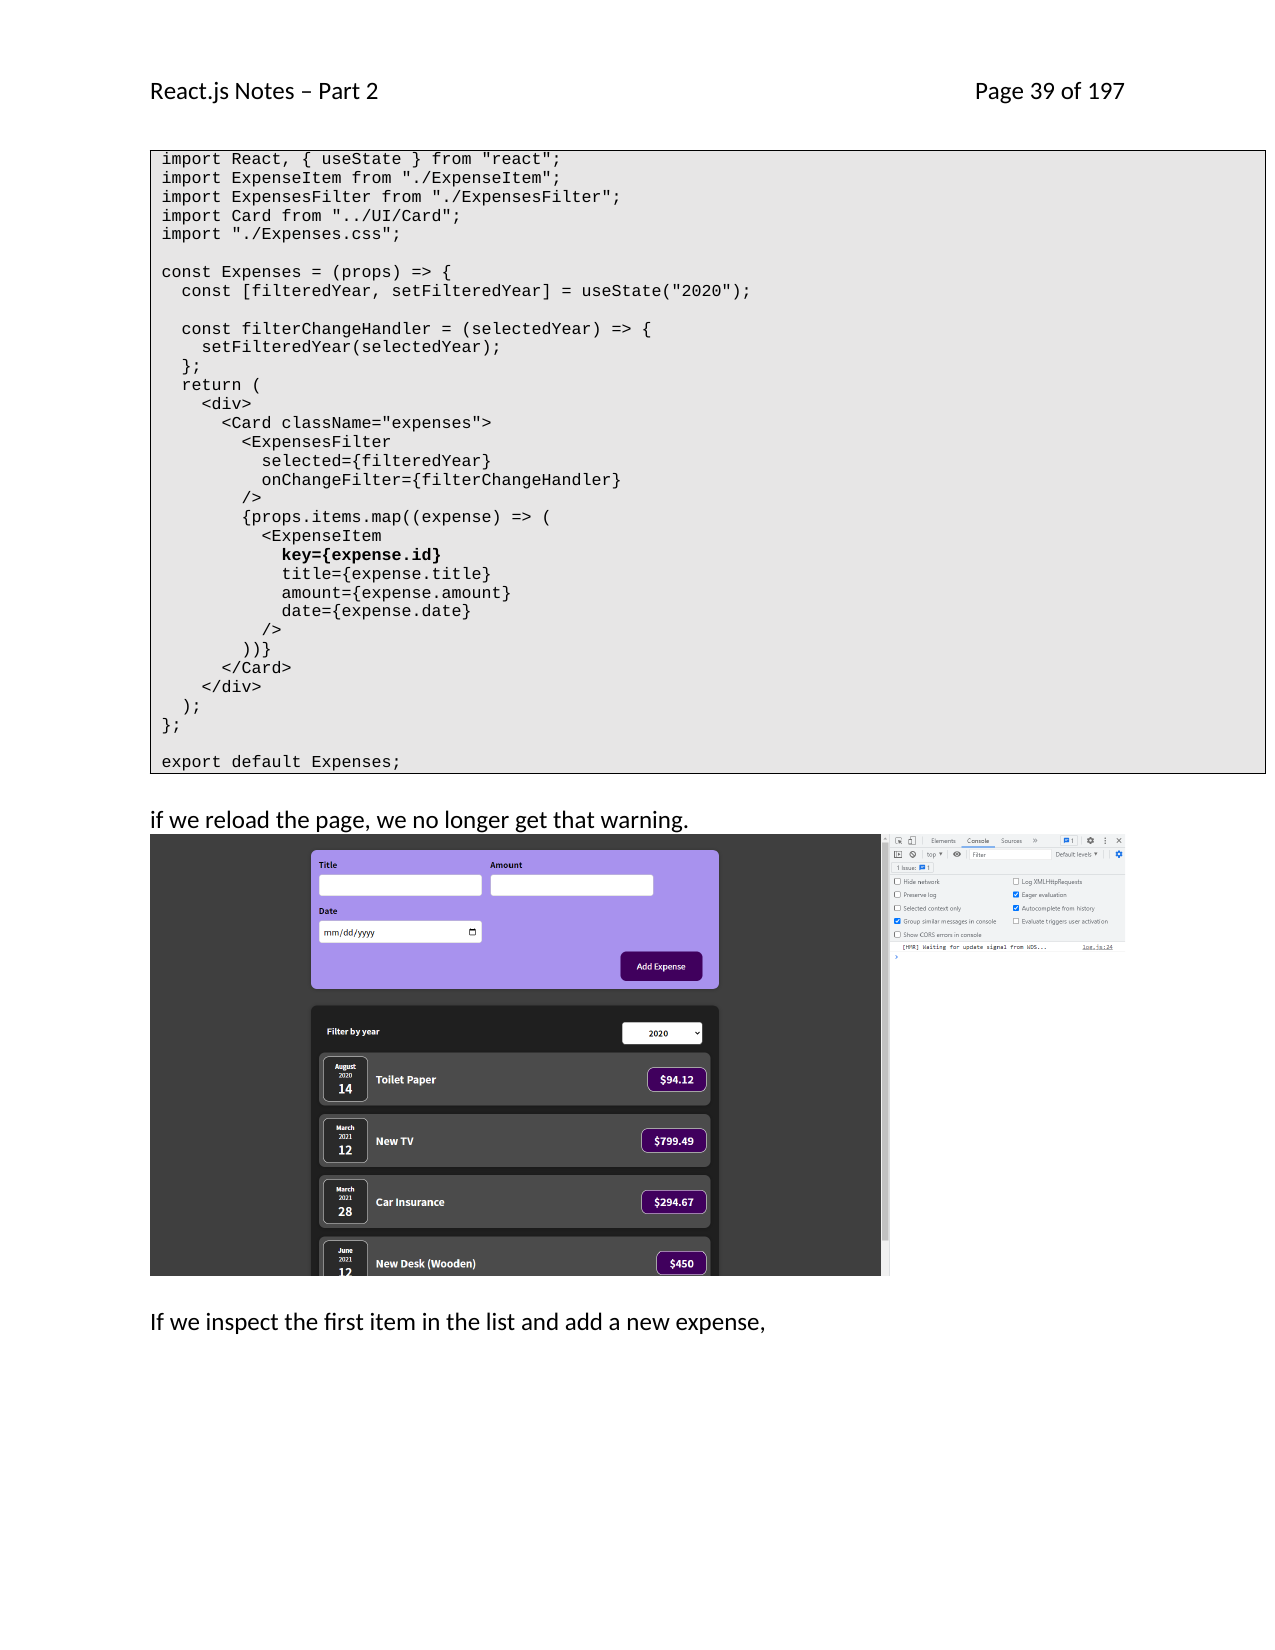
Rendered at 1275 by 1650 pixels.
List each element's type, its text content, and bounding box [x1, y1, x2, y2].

table_cell import React, { useState } from "react"; import ExpenseItem from "./ExpenseItem"; import ExpensesFilter from "./ExpensesFilter"; import Card from "../UI/Card"; import "./Expenses.css"; const Expenses = (props) => { const [filteredYear, setFilteredYear] = useState("2020"); const filterChangeHandler = (selectedYear) => { setFilteredYear(selectedYear); }; return ( <div> <Card className="expenses"> <ExpensesFilter selected={filteredYear} onChangeFilter={filterChangeHandler} /> {props.items.map((expense) => ( <ExpenseItem key={expense.id} title={expense.title} amount={expense.amount} date={expense.date} /> ))} </Card> </div> ); }; export default Expenses; [151, 151, 1265, 773]
picture [150, 834, 1125, 1276]
text if we reload the page, we no longer get that warning. [150, 804, 1125, 834]
text If we inspect the first item in the list and add a new expense, [150, 1306, 1125, 1336]
